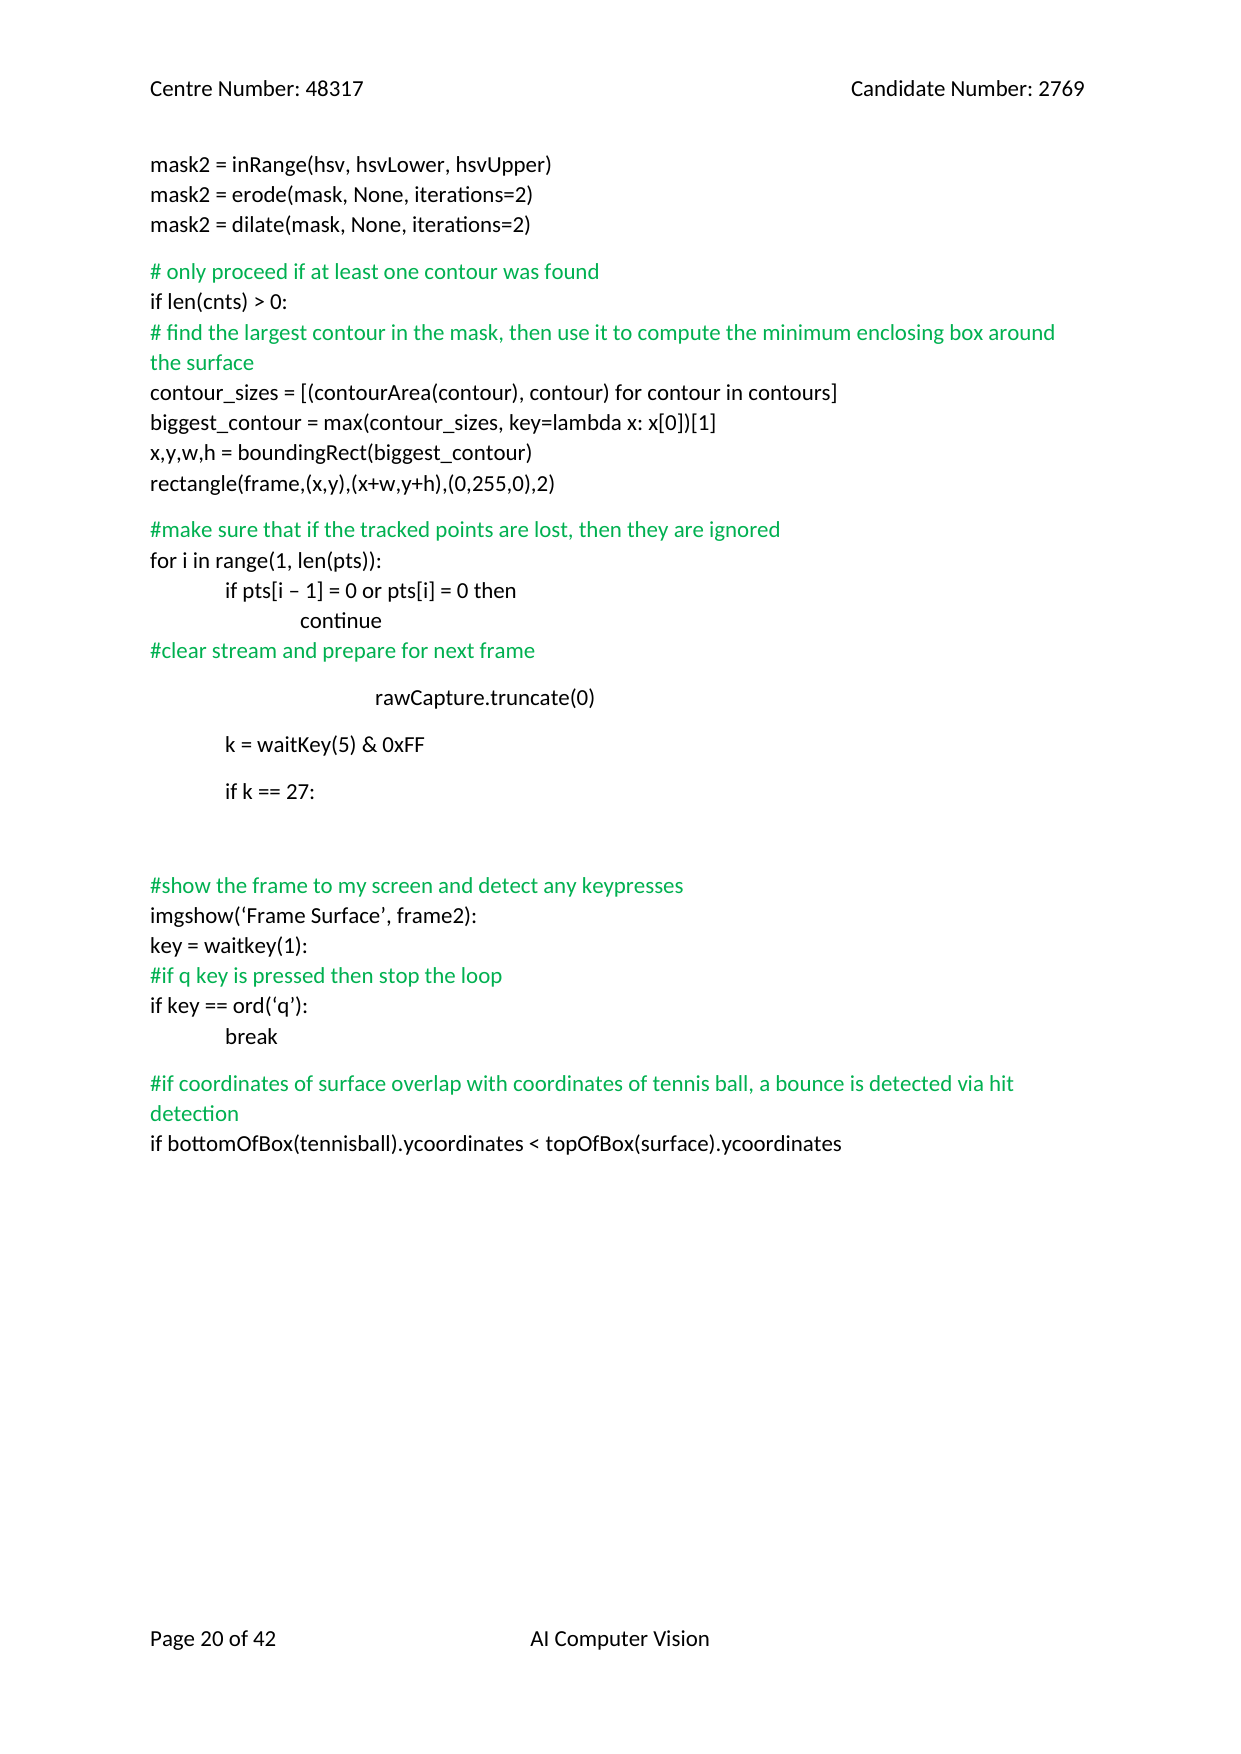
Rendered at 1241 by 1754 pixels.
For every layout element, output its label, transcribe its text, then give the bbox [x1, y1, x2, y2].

text #if coordinates of surface overlap with coordinates of tennis ball, a bounce is detected via hit detection if bottomOfBox(tennisball).ycoordinates < topOfBox(surface).ycoordinates [150, 1069, 1090, 1157]
text # only proceed if at least one contour was found if len(cnts) > 0: # find the largest contour in the mask, then use it to compute the minimum enclosing box around the surface contour_sizes = [(contourArea(contour), contour) for contour in contours] biggest_contour = max(contour_sizes, key=lambda x: x[0])[1] x,y,w,h = boundingRect(biggest_contour) rectangle(frame,(x,y),(x+w,y+h),(0,255,0),2) [150, 257, 1090, 497]
text rawCapture.truncate(0) [225, 683, 1090, 711]
text if k == 27: [225, 777, 1090, 805]
text #make sure that if the tracked points are lost, then they are ignored for i in range(1, len(pts)): if pts[i – 1] = 0 or pts[i] = 0 then continue #clear stream and prepare for next frame [150, 516, 1090, 664]
text #show the frame to my screen and detect any keypresses imgshow(‘Frame Surface’, frame2): key = waitkey(1): #if q key is pressed then stop the loop if key == ord(‘q’): break [150, 871, 1090, 1050]
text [150, 150, 1090, 238]
text k = waitKey(5) & 0xFF [225, 730, 1090, 758]
